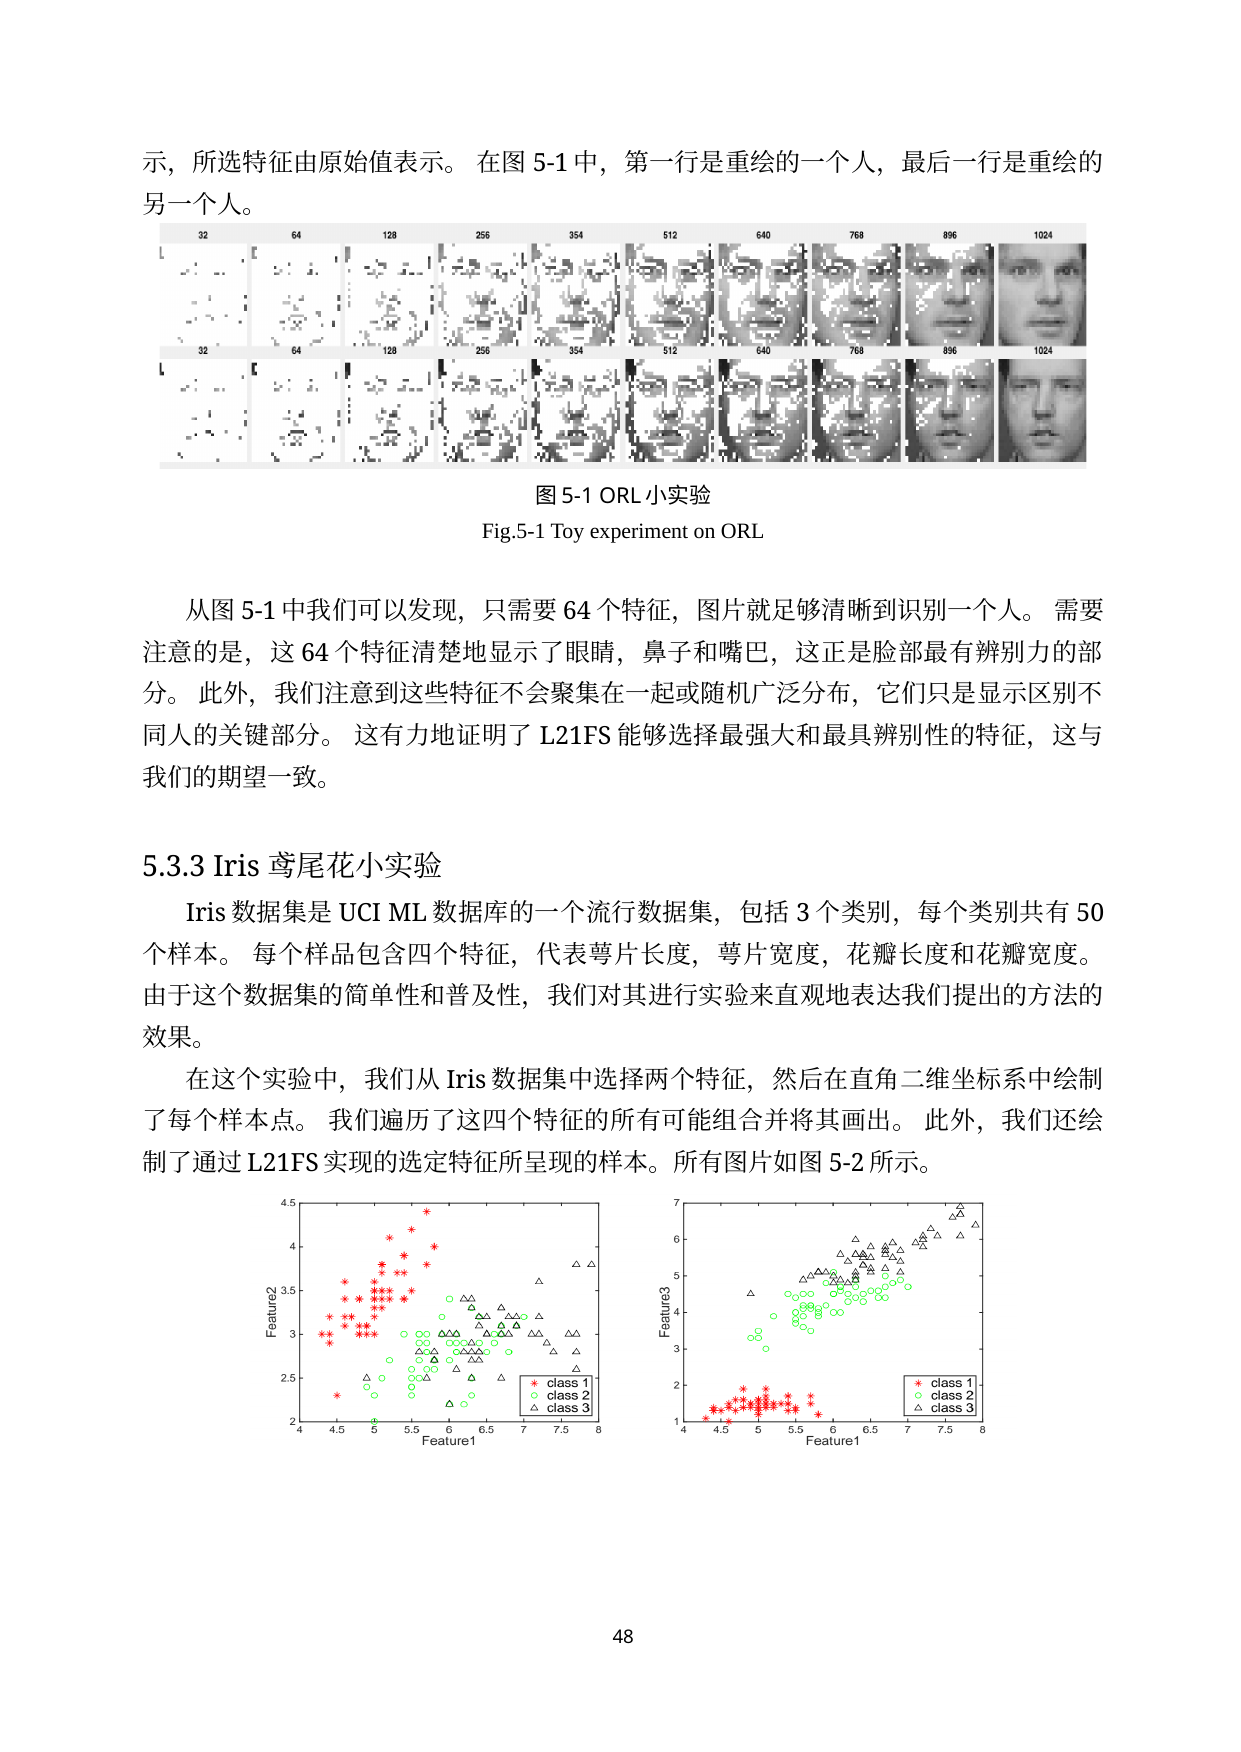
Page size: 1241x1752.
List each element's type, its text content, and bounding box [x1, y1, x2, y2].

text 从图5-1中我们可以发现，只需要64个特征，图片就足够清晰到识别一个人。 需要注意的是，这64个特征清楚地显示了眼睛，鼻子和嘴巴，这正是脸部最有辨别力的部分。 此外，我们注意到这些特征不会聚集在一起或随机广泛分布，它们只是显示区别不同人的关键部分。 这有力地证明了L21FS能够选择最强大和最具辨别性的特征，这与我们的期望一致。 [142, 588, 1104, 796]
text 图5-1 ORL小实验 [142, 473, 1104, 515]
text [142, 140, 1104, 223]
picture [159, 223, 1087, 469]
text Fig.5-1 Toy experiment on ORL [142, 515, 1104, 546]
text Iris数据集是UCI ML数据库的一个流行数据集，包括3个类别，每个类别共有50个样本。 每个样品包含四个特征，代表萼片长度，萼片宽度，花瓣长度和花瓣宽度。 由于这个数据集的简单性和普及性，我们对其进行实验来直观地表达我们提出的方法的效果。 [142, 890, 1104, 1056]
text 在这个实验中，我们从Iris数据集中选择两个特征，然后在直角二维坐标系中绘制了每个样本点。 我们遍历了这四个特征的所有可能组合并将其画出。 此外，我们还绘制了通过L21FS实现的选定特征所呈现的样本。所有图片如图5-2所示。 [142, 1056, 1104, 1181]
text 5.3.3 Iris 鸢尾花小实验 [142, 838, 1104, 890]
